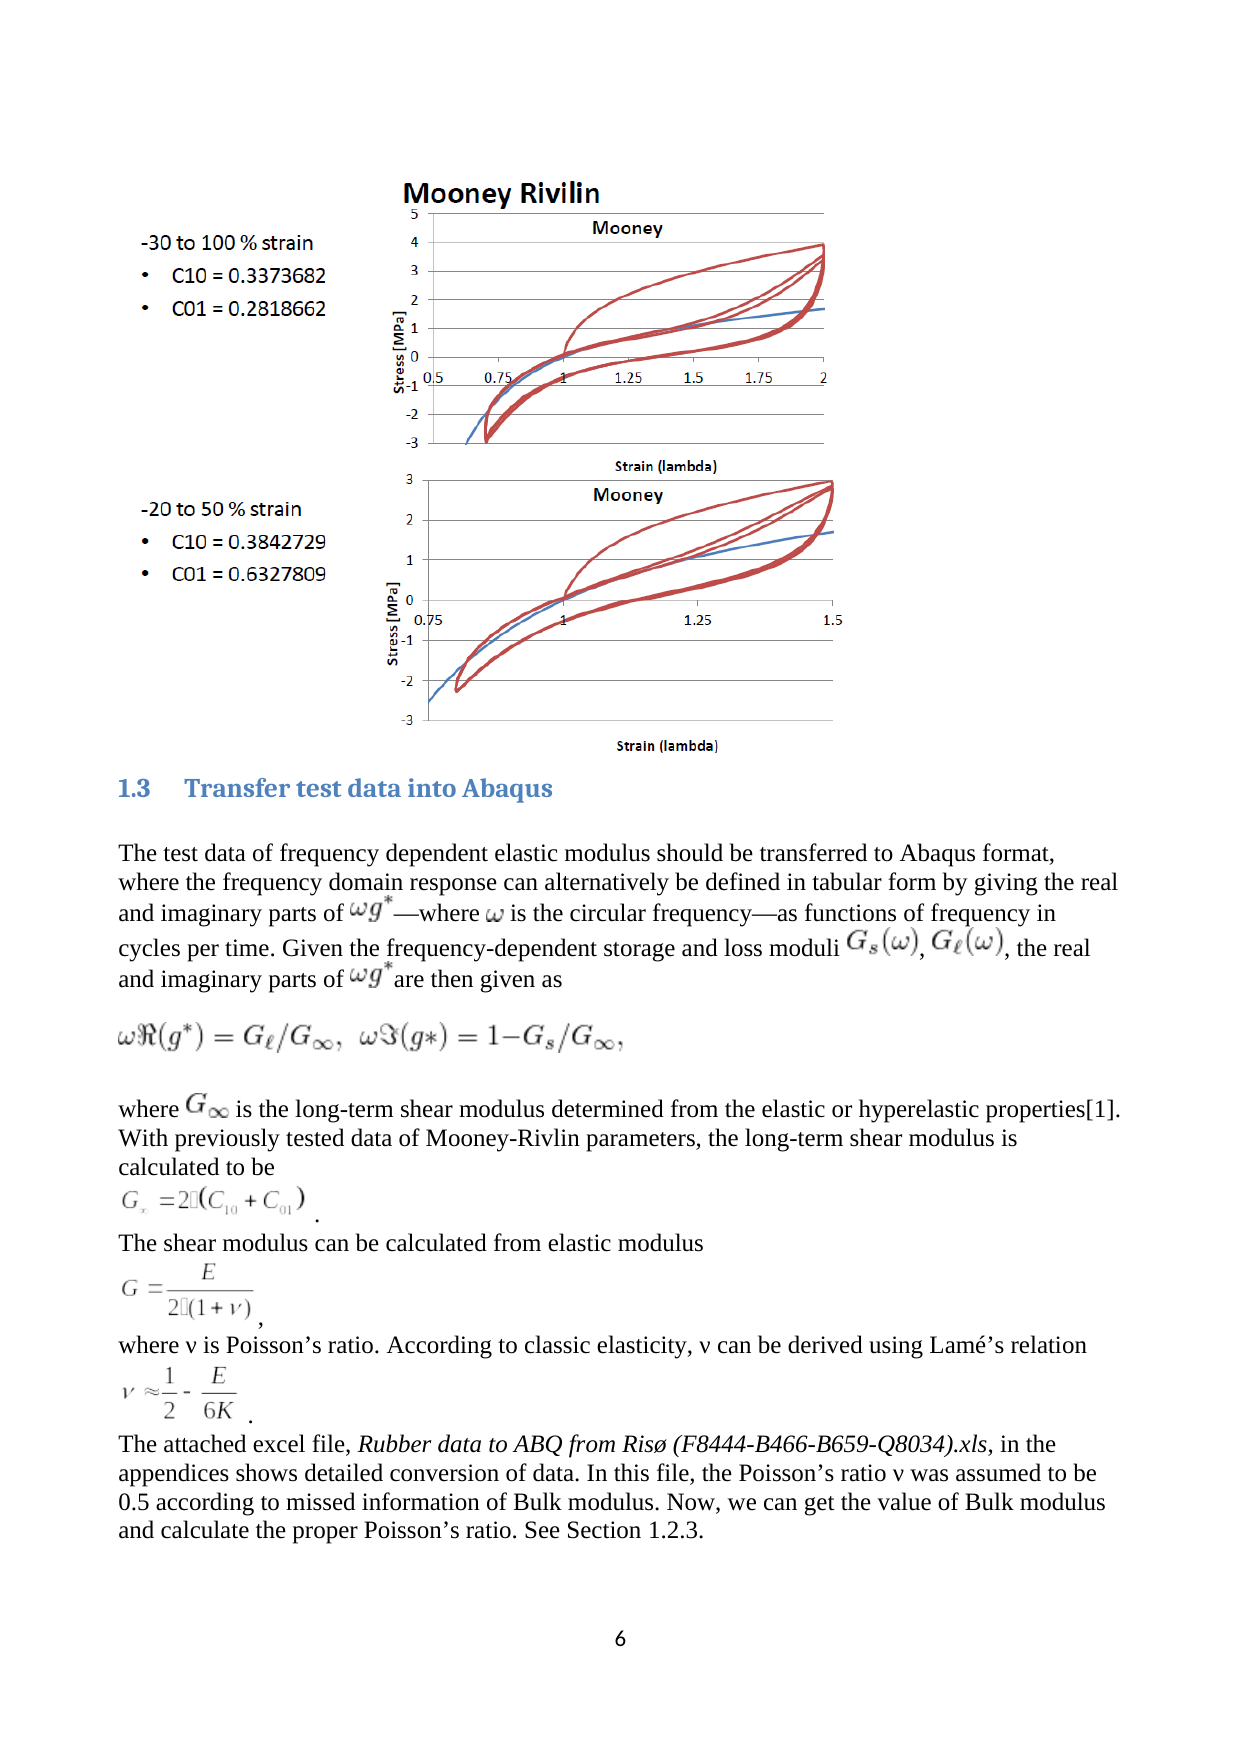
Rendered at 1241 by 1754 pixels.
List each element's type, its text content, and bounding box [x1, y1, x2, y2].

picture [118, 177, 890, 753]
text . [118, 1181, 1122, 1228]
picture [118, 1022, 639, 1053]
text where is the long-term shear modulus determined from the elastic or hyperelastic properties[1]. With previously tested data of Mooney-Rivlin parameters, the long-term shear modulus is calculated to be [118, 1094, 1122, 1181]
text . [118, 1359, 1122, 1429]
subtitle Transfer test data into Abaqus [118, 773, 1122, 804]
text The attached excel file, Rubber data to ABQ from Risø (F8444-B466-B659-Q8034).xls, in the appendices shows detailed conversion of data. In this file, the Poisson’s ratio ν was assumed to be 0.5 according to missed information of Bulk modulus. Now, we can get the value of Bulk modulus and calculate the proper Poisson’s ratio. See Section 1.2.3. [118, 1429, 1122, 1544]
text where ν is Poisson’s ratio. According to classic elasticity, ν can be derived using Lamé’s relation [118, 1331, 1122, 1359]
text , [118, 1256, 1122, 1331]
picture [350, 895, 394, 922]
picture [350, 961, 394, 988]
picture [185, 1093, 230, 1118]
picture [486, 909, 504, 922]
text The test data of frequency dependent elastic modulus should be transferred to Abaqus format, where the frequency domain response can alternatively be defined in tabular form by giving the real and imaginary parts of —where is the circular frequency—as functions of frequency in cycles per time. Given the frequency-dependent storage and loss moduli , , the real and imaginary parts of are then given as [118, 838, 1122, 993]
text The shear modulus can be calculated from elastic modulus [118, 1228, 1122, 1256]
picture [931, 927, 1004, 956]
picture [846, 927, 919, 956]
